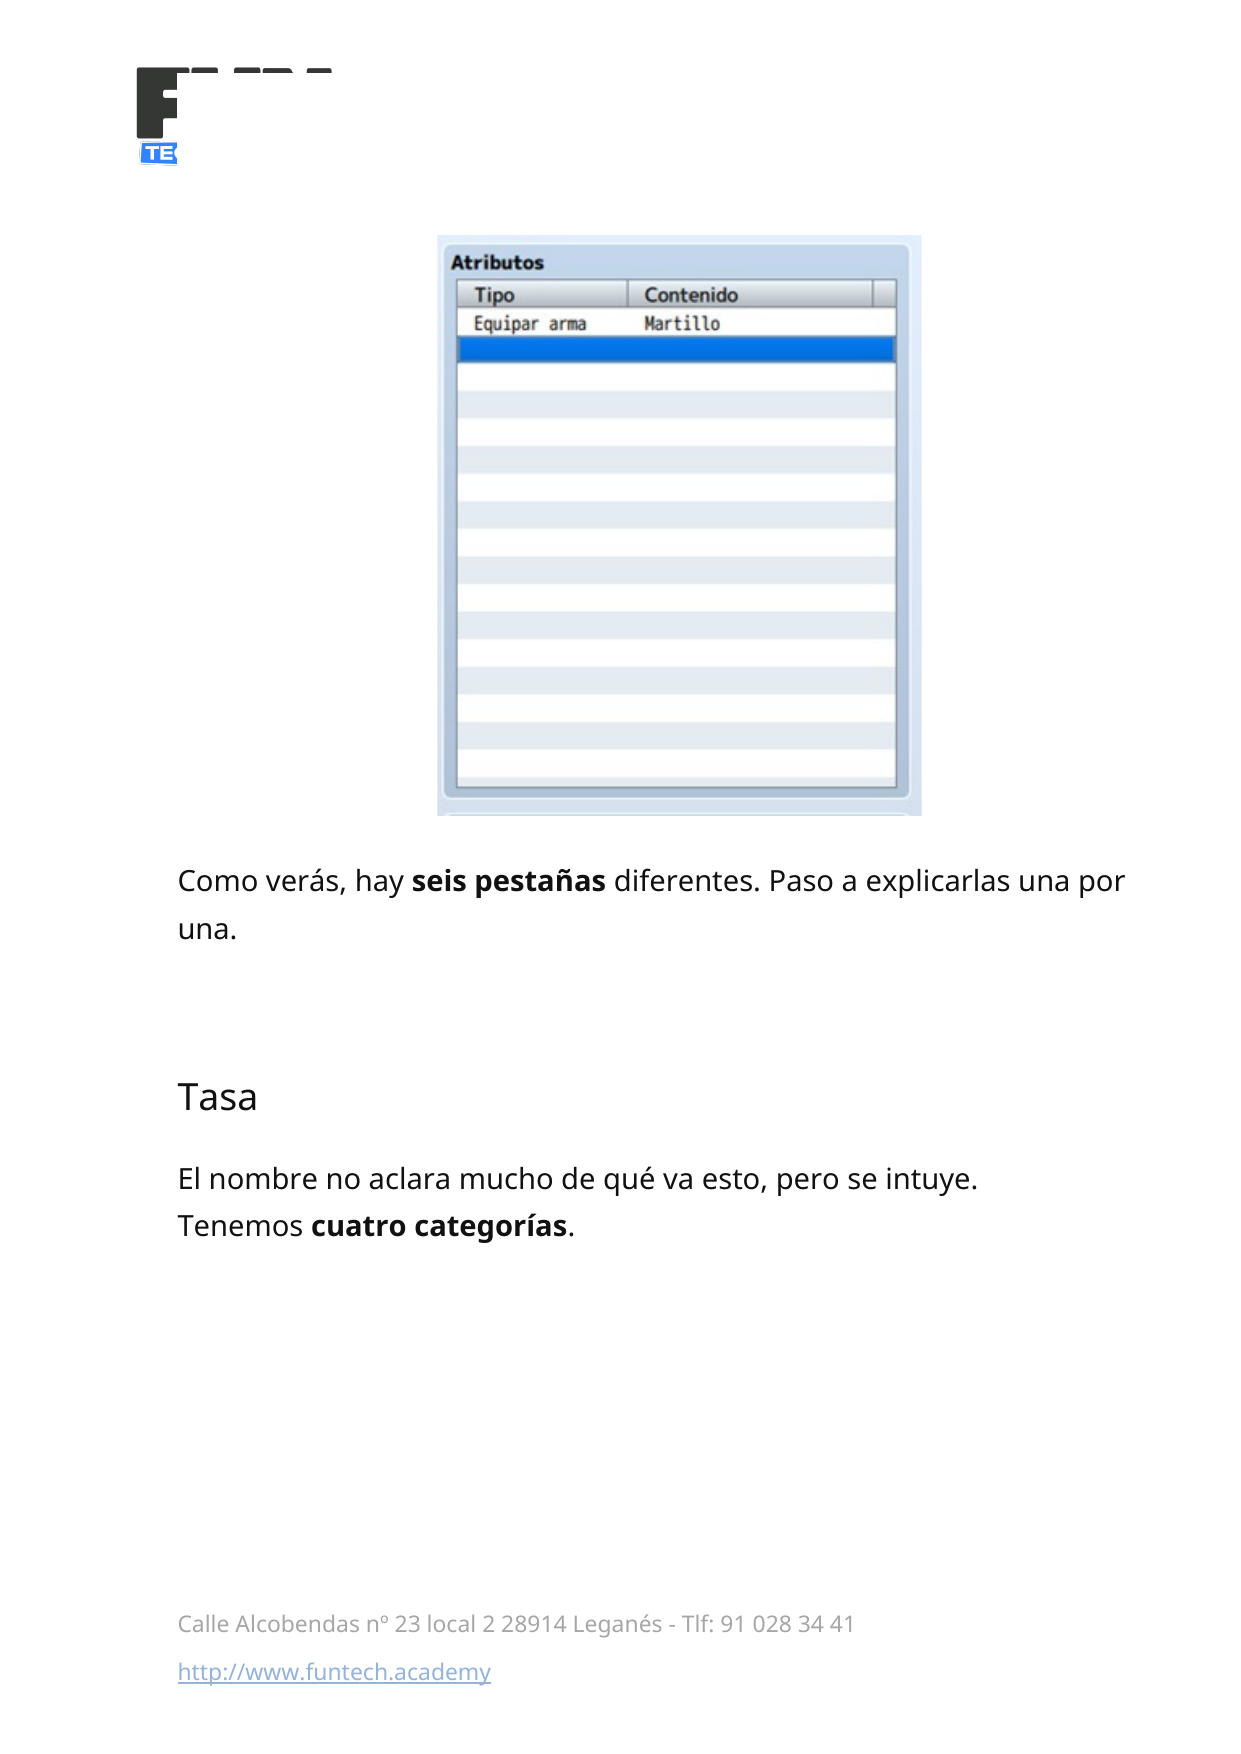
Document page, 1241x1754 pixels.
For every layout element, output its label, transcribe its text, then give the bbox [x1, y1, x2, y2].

text Como verás, hay seis pestañas diferentes. Paso a explicarlas una por una. [177, 853, 1182, 948]
text Tasa [177, 1070, 1182, 1121]
picture [437, 235, 922, 816]
text El nombre no aclara mucho de qué va esto, pero se intuye. Tenemos cuatro categorías. [177, 1150, 1182, 1245]
